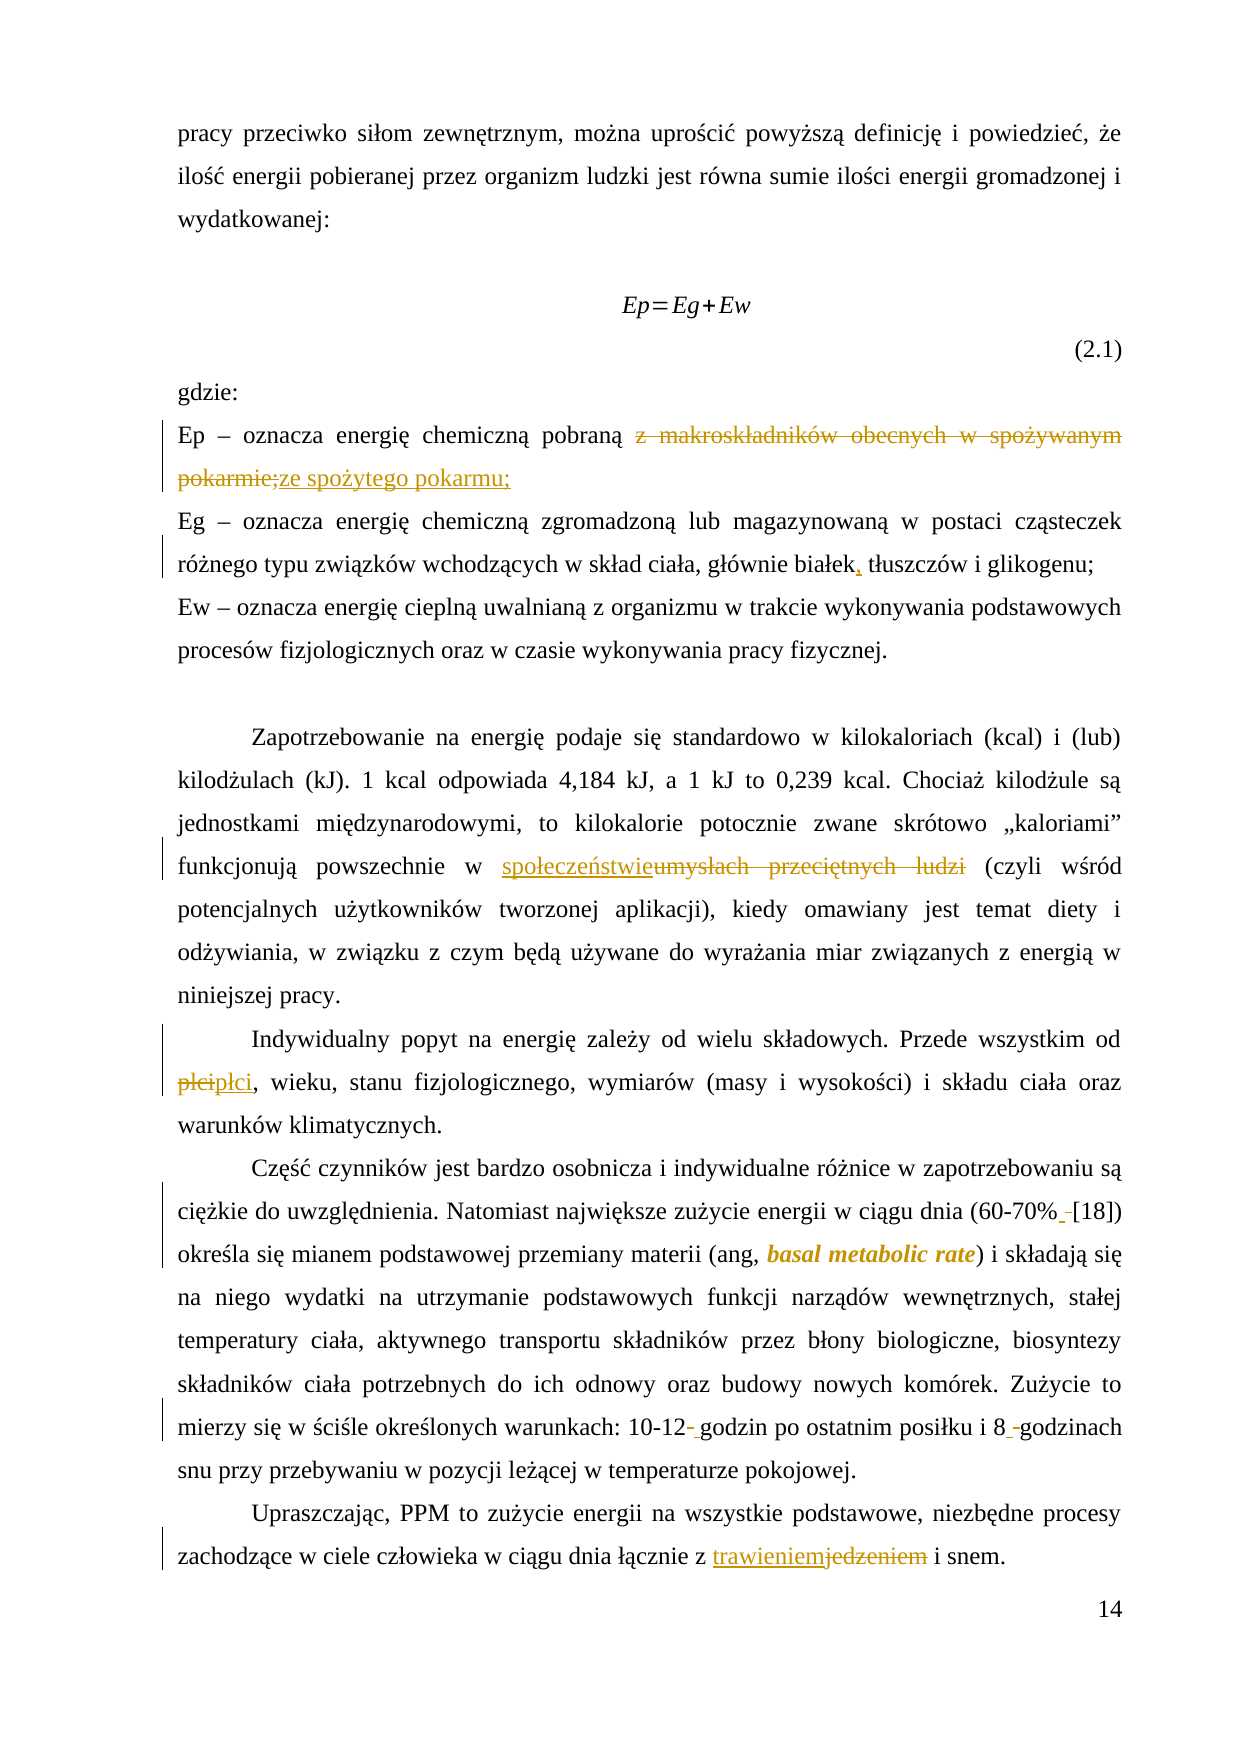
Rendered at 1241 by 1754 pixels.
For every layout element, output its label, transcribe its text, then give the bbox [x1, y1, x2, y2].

text Ew – oznacza energię cieplną uwalnianą z organizmu w trakcie wykonywania podstawowych procesów fizjologicznych oraz w czasie wykonywania pracy fizycznej. [177, 592, 1122, 664]
text (2.1) [177, 334, 1122, 362]
text Eg – oznacza energię chemiczną zgromadzoną lub magazynowaną w postaci cząsteczek różnego typu związków wchodzących w skład ciała, głównie białek tłuszczów i glikogenu; [177, 506, 1122, 578]
text Zapotrzebowanie na energię podaje się standardowo w kilokaloriach (kcal) i (lub) kilodżulach (kJ). 1 kcal odpowiada 4,184 kJ, a 1 kJ to 0,239 kcal. Chociaż kilodżule są jednostkami międzynarodowymi, to kilokalorie potocznie zwane skrótowo „kaloriami” funkcjonują powszechnie w (czyli wśród potencjalnych użytkowników tworzonej aplikacji), kiedy omawiany jest temat diety i odżywiania, w związku z czym będą używane do wyrażania miar związanych z energią w niniejszej pracy. [177, 722, 1122, 1009]
text gdzie: [177, 377, 1122, 406]
text Indywidualny popyt na energię zależy od wielu składowych. Przede wszystkim od , wieku, stanu fizjologicznego, wymiarów (masy i wysokości) i składu ciała oraz warunków klimatycznych. [177, 1024, 1122, 1139]
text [177, 118, 1122, 233]
text Upraszczając, PPM to zużycie energii na wszystkie podstawowe, niezbędne procesy zachodzące w ciele człowieka w ciągu dnia łącznie z i snem. [177, 1498, 1122, 1570]
text Ep – oznacza energię chemiczną pobraną [177, 420, 1122, 492]
text Część czynników jest bardzo osobnicza i indywidualne różnice w zapotrzebowaniu są ciężkie do uwzględnienia. Natomiast największe zużycie energii w ciągu dnia (60-70%[18]) określa się mianem podstawowej przemiany materii (ang, basal metabolic rate) i składają się na niego wydatki na utrzymanie podstawowych funkcji narządów wewnętrznych, stałej temperatury ciała, aktywnego transportu składników przez błony biologiczne, biosyntezy składników ciała potrzebnych do ich odnowy oraz budowy nowych komórek. Zużycie to mierzy się w ściśle określonych warunkach: 10-12godzin po ostatnim posiłku i 8godzinach snu przy przebywaniu w pozycji leżącej w temperaturze pokojowej. [177, 1153, 1122, 1484]
